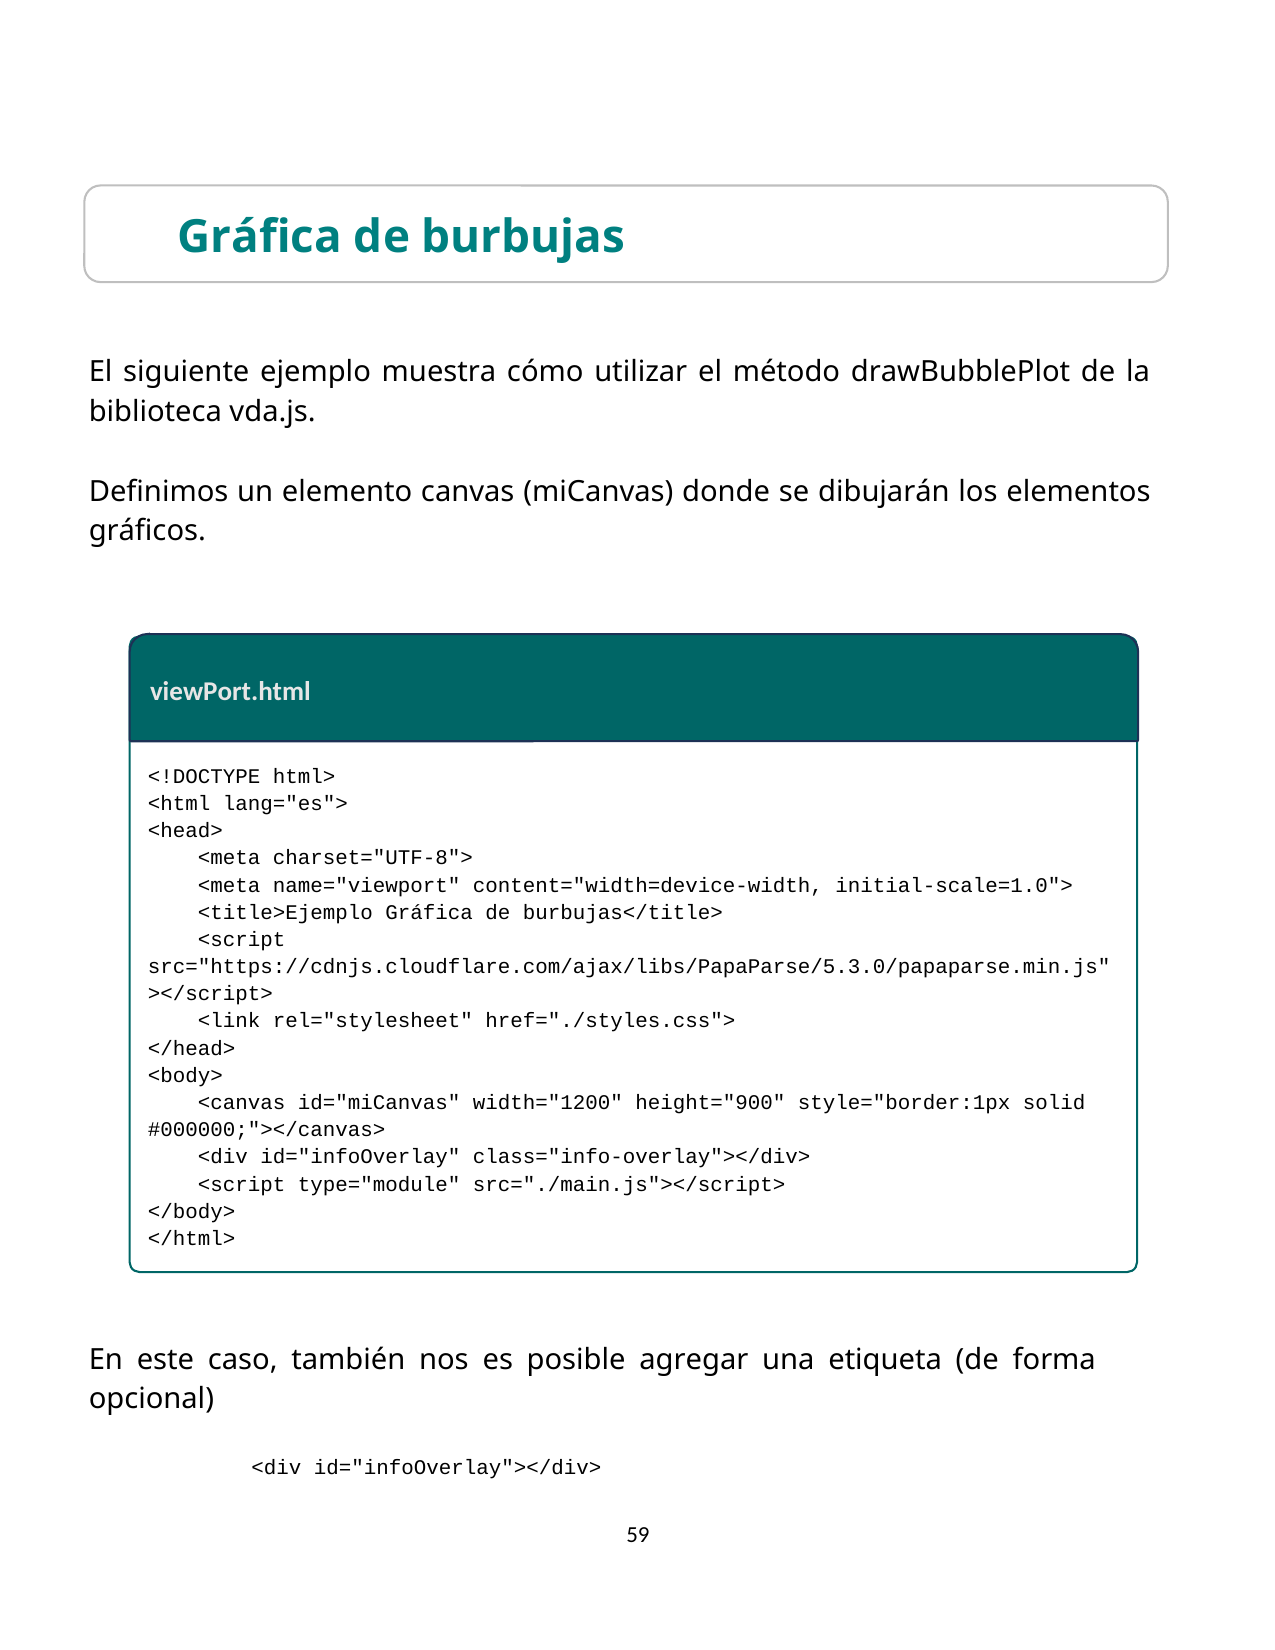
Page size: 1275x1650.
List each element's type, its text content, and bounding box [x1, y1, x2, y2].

text Definimos un elemento canvas (miCanvas) donde se dibujarán los elementos gráficos. [88, 470, 1152, 549]
subtitle Gráfica de burbujas [177, 204, 1098, 266]
text El siguiente ejemplo muestra cómo utilizar el método drawBubblePlot de la biblioteca vda.js. [88, 351, 1152, 430]
text En este caso, también nos es posible agregar una etiqueta (de forma opcional) [88, 1338, 1098, 1417]
text <div id="infoOverlay"></div> [177, 1457, 1098, 1481]
